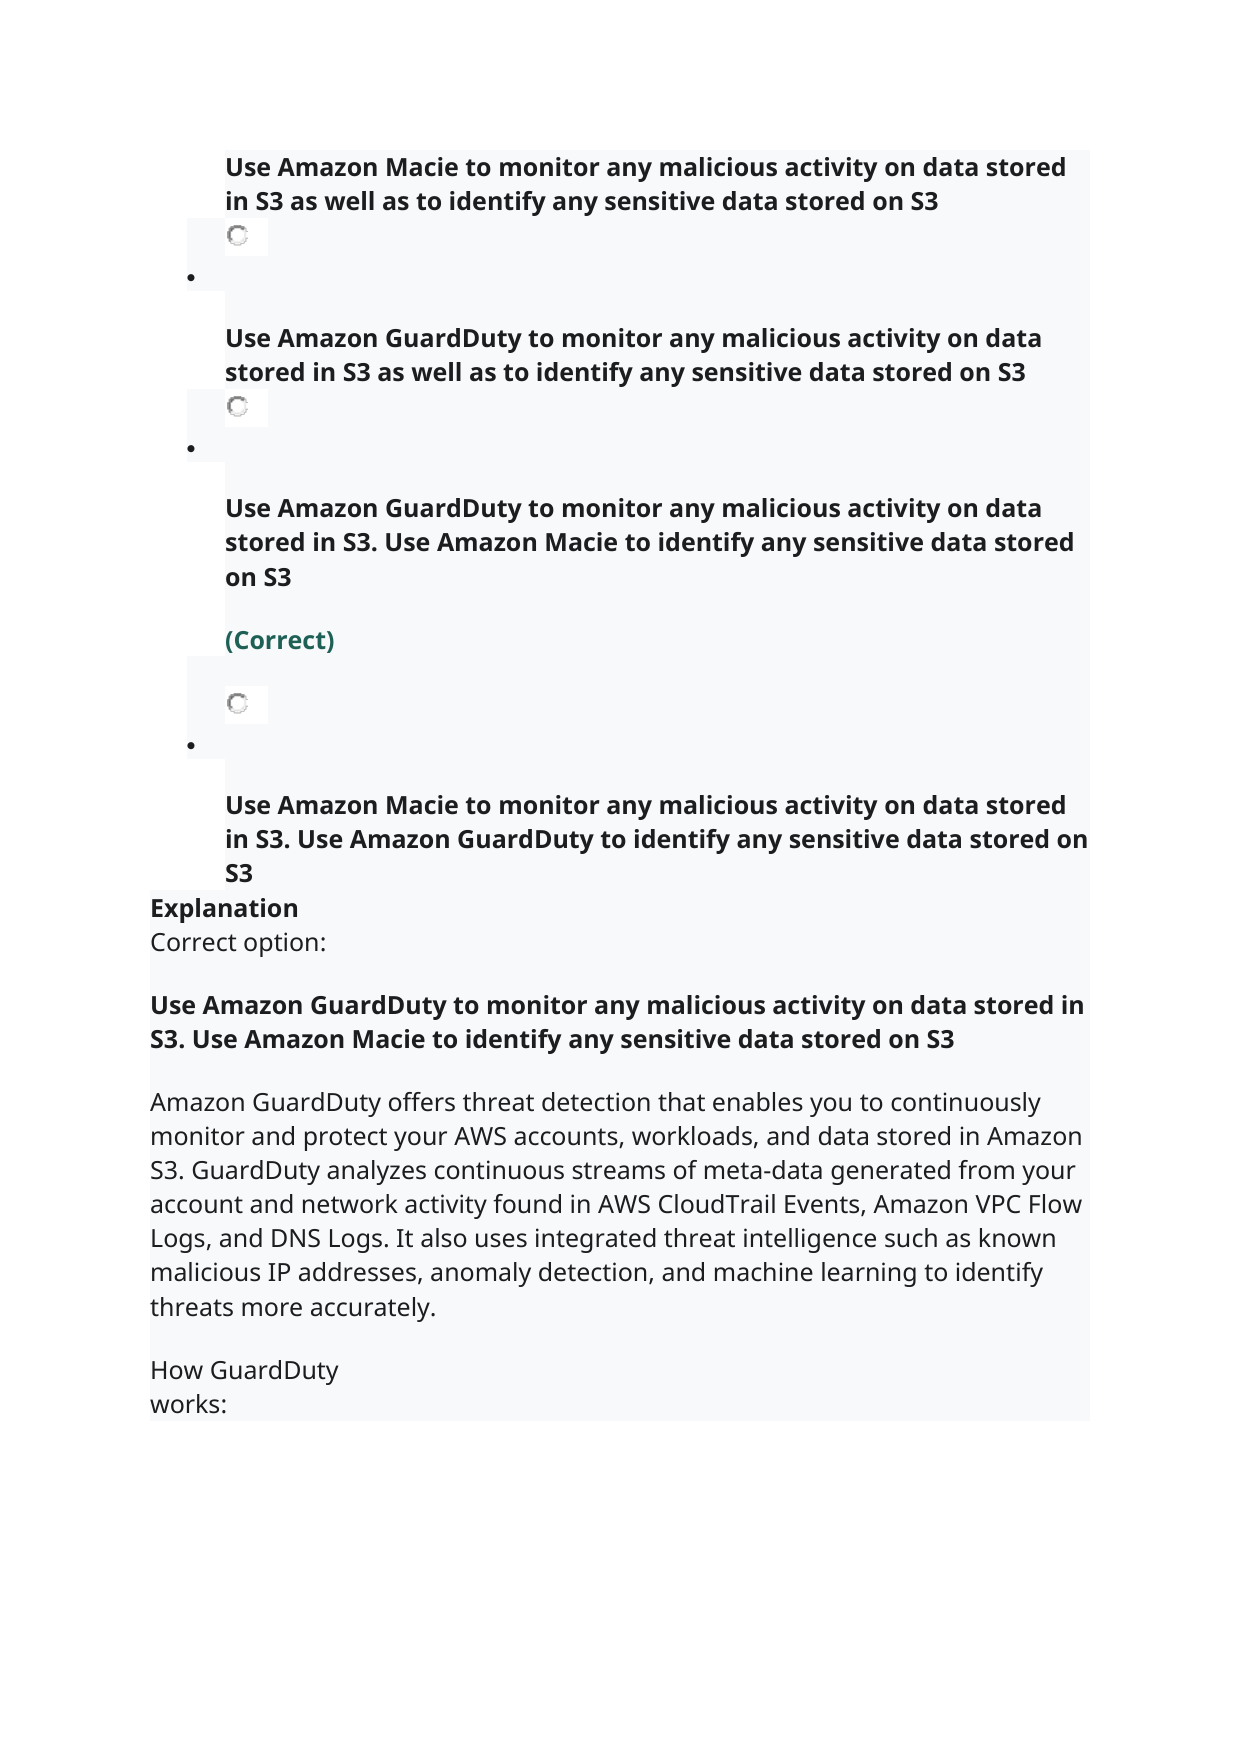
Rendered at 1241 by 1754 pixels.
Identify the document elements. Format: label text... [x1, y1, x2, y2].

text How GuardDuty works: via - https://aws.amazon.com/guardduty/ [150, 1352, 1090, 1421]
text Correct option: [150, 924, 1090, 958]
text Use Amazon Macie to monitor any malicious activity on data stored in S3 as well as to identify any sensitive data stored on S3 [225, 150, 1090, 218]
text Use Amazon Macie to monitor any malicious activity on data stored in S3. Use Amazon GuardDuty to identify any sensitive data stored on S3 [225, 788, 1090, 890]
text Use Amazon GuardDuty to monitor any malicious activity on data stored in S3. Use Amazon Macie to identify any sensitive data stored on S3 [225, 491, 1090, 593]
text Use Amazon GuardDuty to monitor any malicious activity on data stored in S3. Use Amazon Macie to identify any sensitive data stored on S3 [150, 987, 1090, 1056]
text Amazon GuardDuty offers threat detection that enables you to continuously monitor and protect your AWS accounts, workloads, and data stored in Amazon S3. GuardDuty analyzes continuous streams of meta-data generated from your account and network activity found in AWS CloudTrail Events, Amazon VPC Flow Logs, and DNS Logs. It also uses integrated threat intelligence such as known malicious IP addresses, anomaly detection, and machine learning to identify threats more accurately. [150, 1085, 1090, 1323]
text (Correct) [225, 622, 1090, 656]
text Use Amazon GuardDuty to monitor any malicious activity on data stored in S3 as well as to identify any sensitive data stored on S3 [225, 321, 1090, 389]
text Explanation [150, 890, 1090, 924]
